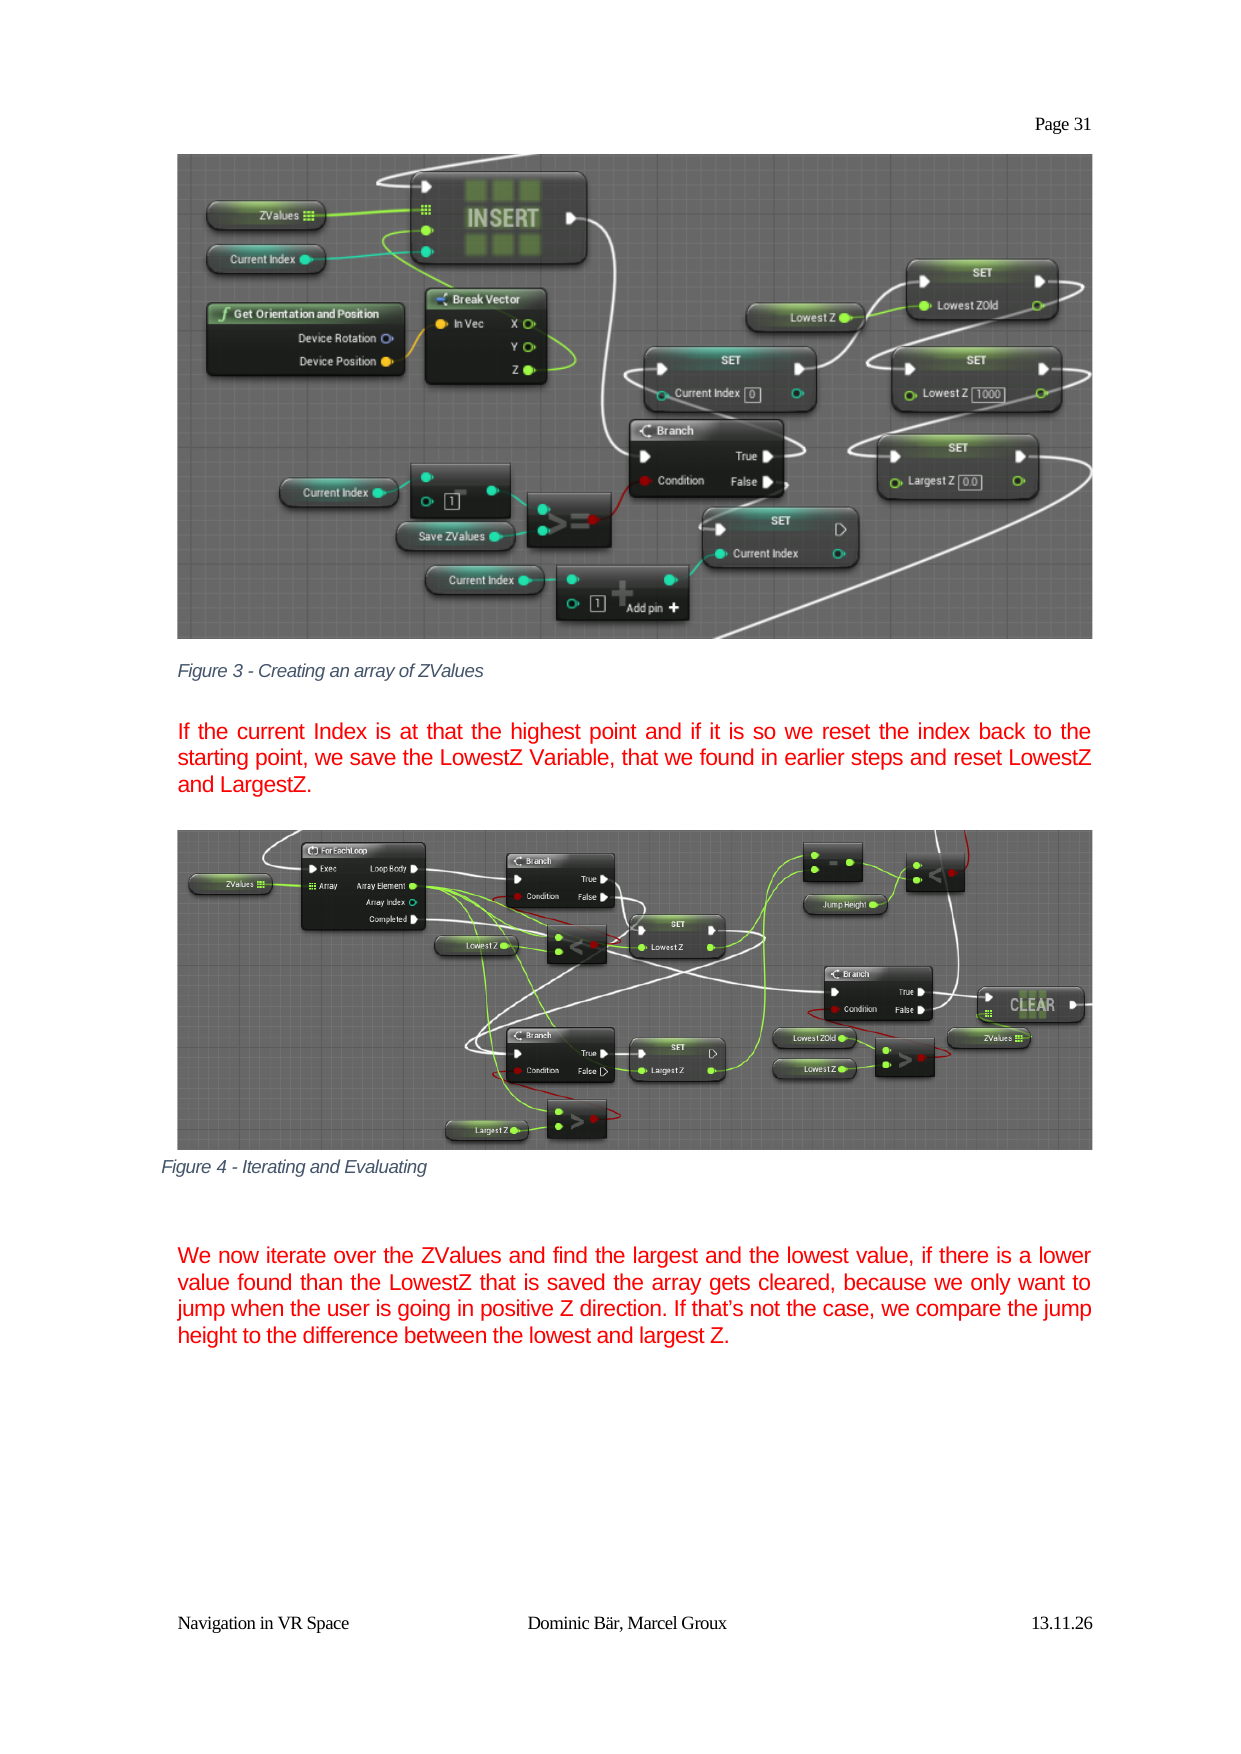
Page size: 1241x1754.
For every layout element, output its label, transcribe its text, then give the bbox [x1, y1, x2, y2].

text If the current Index is at that the highest point and if it is so we reset the index back to the starting point, we save the LowestZ Variable, that we found in earlier steps and reset LowestZ and LargestZ. [177, 718, 1092, 797]
picture [177, 154, 1093, 639]
picture [177, 830, 1093, 1150]
text Figure 3 - Creating an array of ZValues [177, 660, 1092, 681]
text We now iterate over the ZValues and find the largest and the lowest value, if there is a lower value found than the LowestZ that is saved the array gets cleared, because we only want to jump when the user is going in positive Z direction. If that’s not the case, we compare the jump height to the difference between the lowest and largest Z. [177, 1183, 1092, 1348]
